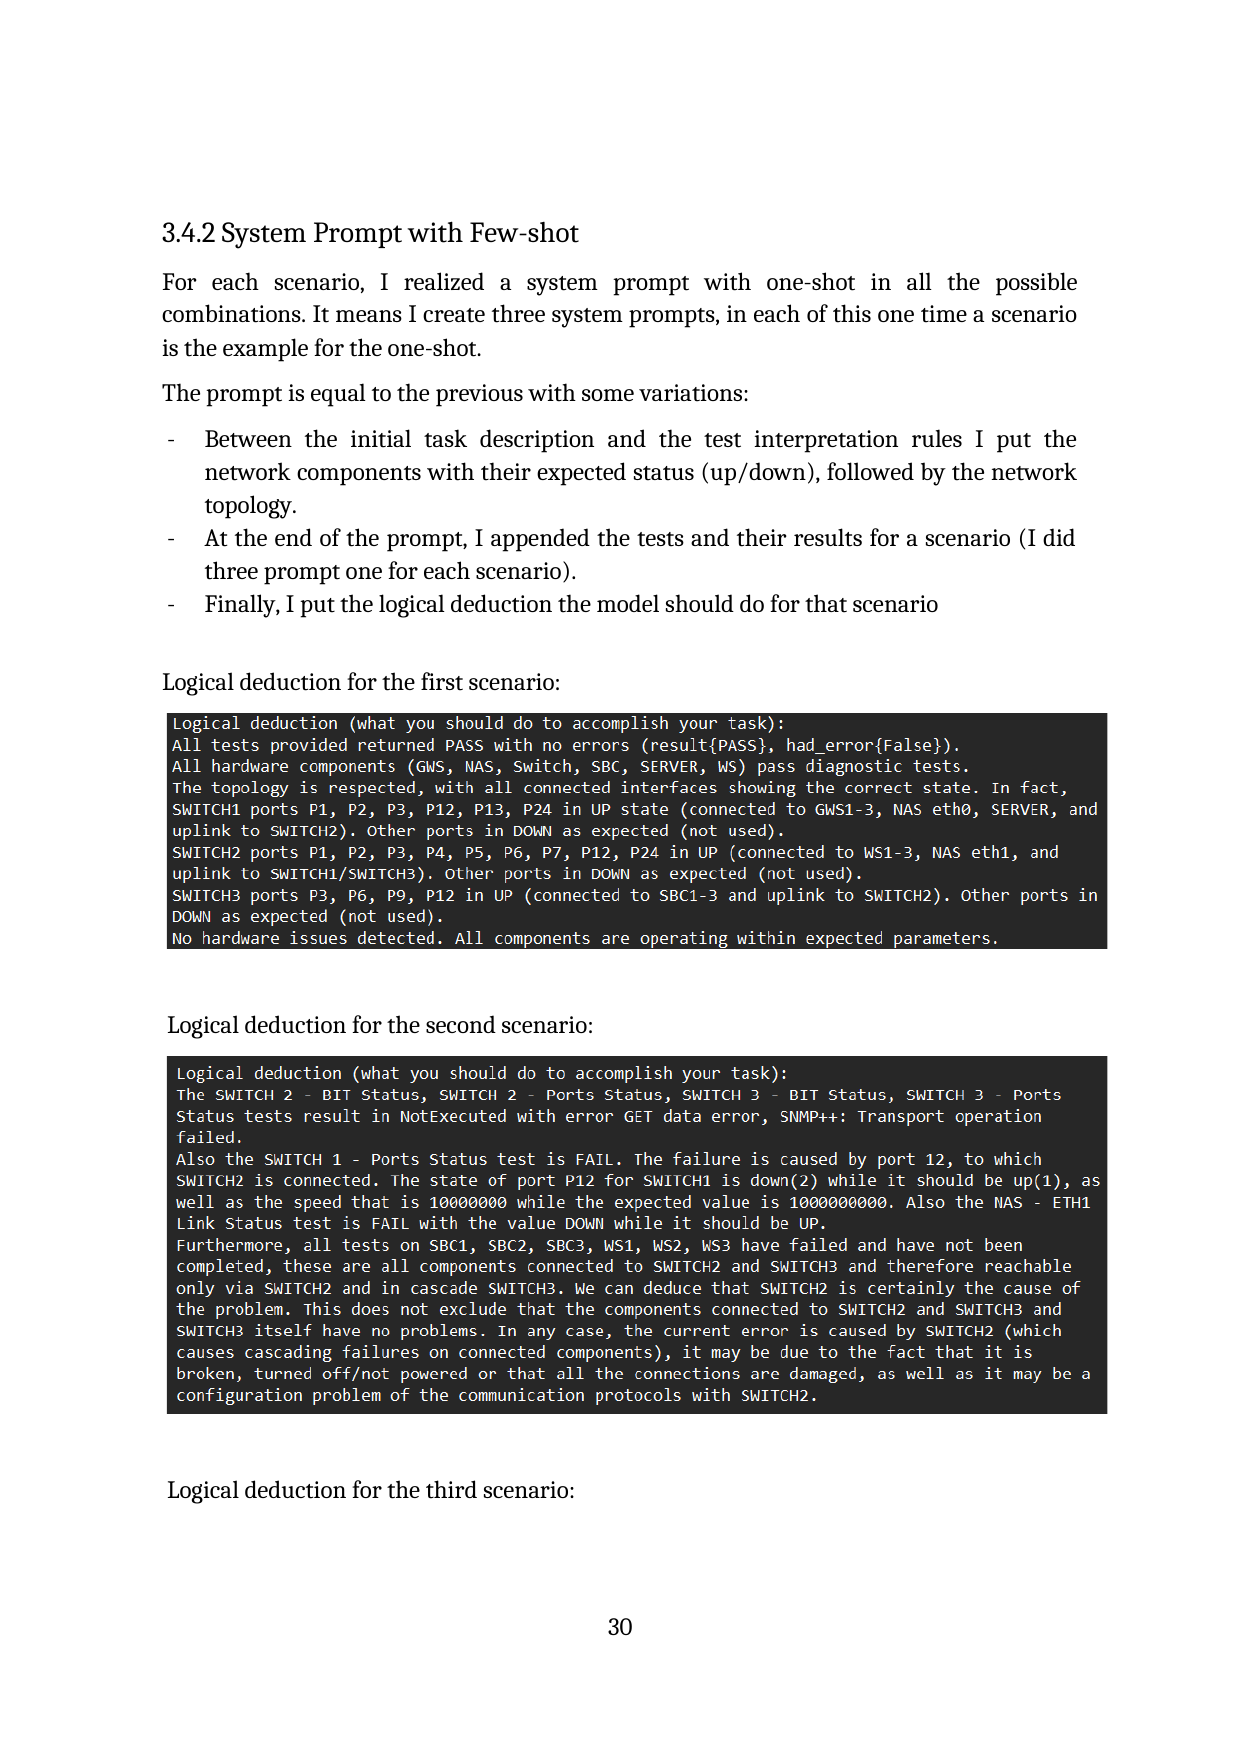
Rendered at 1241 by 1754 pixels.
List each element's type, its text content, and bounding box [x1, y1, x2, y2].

picture [166, 1056, 1108, 1414]
text The prompt is equal to the previous with some variations: [162, 379, 1078, 408]
list Finally, I put the logical deduction the model should do for that scenario [167, 589, 1078, 618]
list Between the initial task description and the test interpretation rules I put the network components with their expected status (up/down), followed by the network topology. [167, 424, 1078, 519]
picture [166, 713, 1108, 949]
text Logical deduction for the second scenario: [167, 1011, 1078, 1040]
list At the end of the prompt, I appended the tests and their results for a scenario (I did three prompt one for each scenario). [167, 523, 1078, 585]
text Logical deduction for the third scenario: [167, 1476, 1078, 1504]
text For each scenario, I realized a system prompt with one-shot in all the possible combinations. It means I create three system prompts, in each of this one time a scenario is the example for the one-shot. [162, 267, 1078, 362]
subtitle 3.4.2 System Prompt with Few-shot [162, 216, 1078, 250]
text Logical deduction for the first scenario: [162, 668, 1078, 697]
